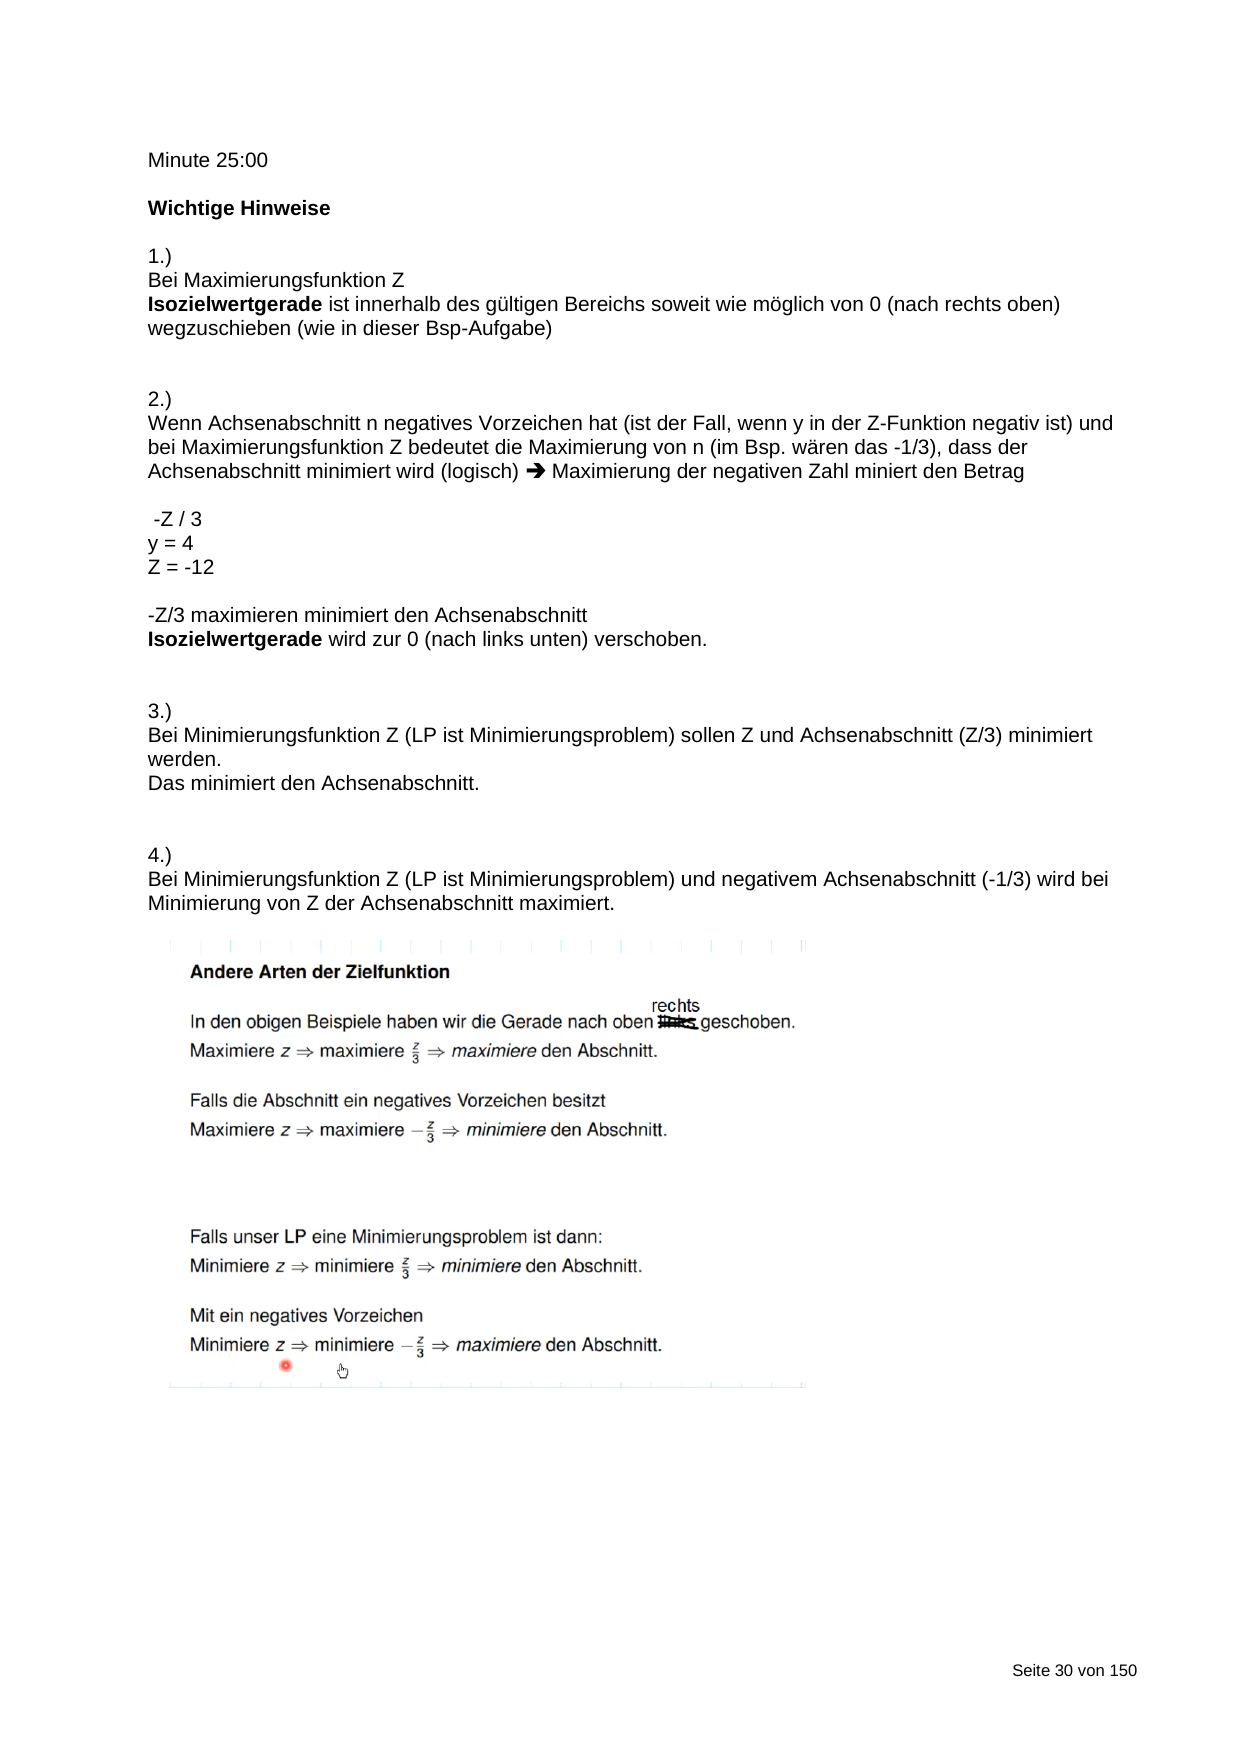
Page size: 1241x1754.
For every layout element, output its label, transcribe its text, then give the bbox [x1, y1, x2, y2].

text Isozielwertgerade ist innerhalb des gültigen Bereichs soweit wie möglich von 0 (nach rechts oben) wegzuschieben (wie in dieser Bsp-Aufgabe) [148, 291, 1137, 339]
text 3.) [148, 699, 1137, 723]
text Wichtige Hinweise [148, 196, 1137, 219]
text 4.) [148, 842, 1137, 866]
text Das minimiert den Achsenabschnitt. [148, 771, 1137, 794]
text 2.) [148, 387, 1137, 411]
text Isozielwertgerade wird zur 0 (nach links unten) verschoben. [148, 627, 1137, 651]
text Bei Minimierungsfunktion Z (LP ist Minimierungsproblem) und negativem Achsenabschnitt (-1/3) wird bei Minimierung von Z der Achsenabschnitt maximiert. [148, 866, 1137, 914]
text Z = -12 [148, 555, 1137, 579]
text y = 4 [148, 531, 1137, 555]
text Bei Maximierungsfunktion Z [148, 267, 1137, 291]
text 1.) [148, 243, 1137, 267]
text -Z / 3 [148, 507, 1137, 531]
text -Z/3 maximieren minimiert den Achsenabschnitt [148, 603, 1137, 627]
text Wenn Achsenabschnitt n negatives Vorzeichen hat (ist der Fall, wenn y in der Z-Funktion negativ ist) und bei Maximierungsfunktion Z bedeutet die Maximierung von n (im Bsp. wären das -1/3), dass der Achsenabschnitt minimiert wird (logisch) Maximierung der negativen Zahl miniert den Betrag [148, 411, 1137, 483]
text Bei Minimierungsfunktion Z (LP ist Minimierungsproblem) sollen Z und Achsenabschnitt (Z/3) minimiert werden. [148, 723, 1137, 771]
picture [168, 940, 806, 1388]
text Minute 25:00 [148, 148, 1137, 172]
